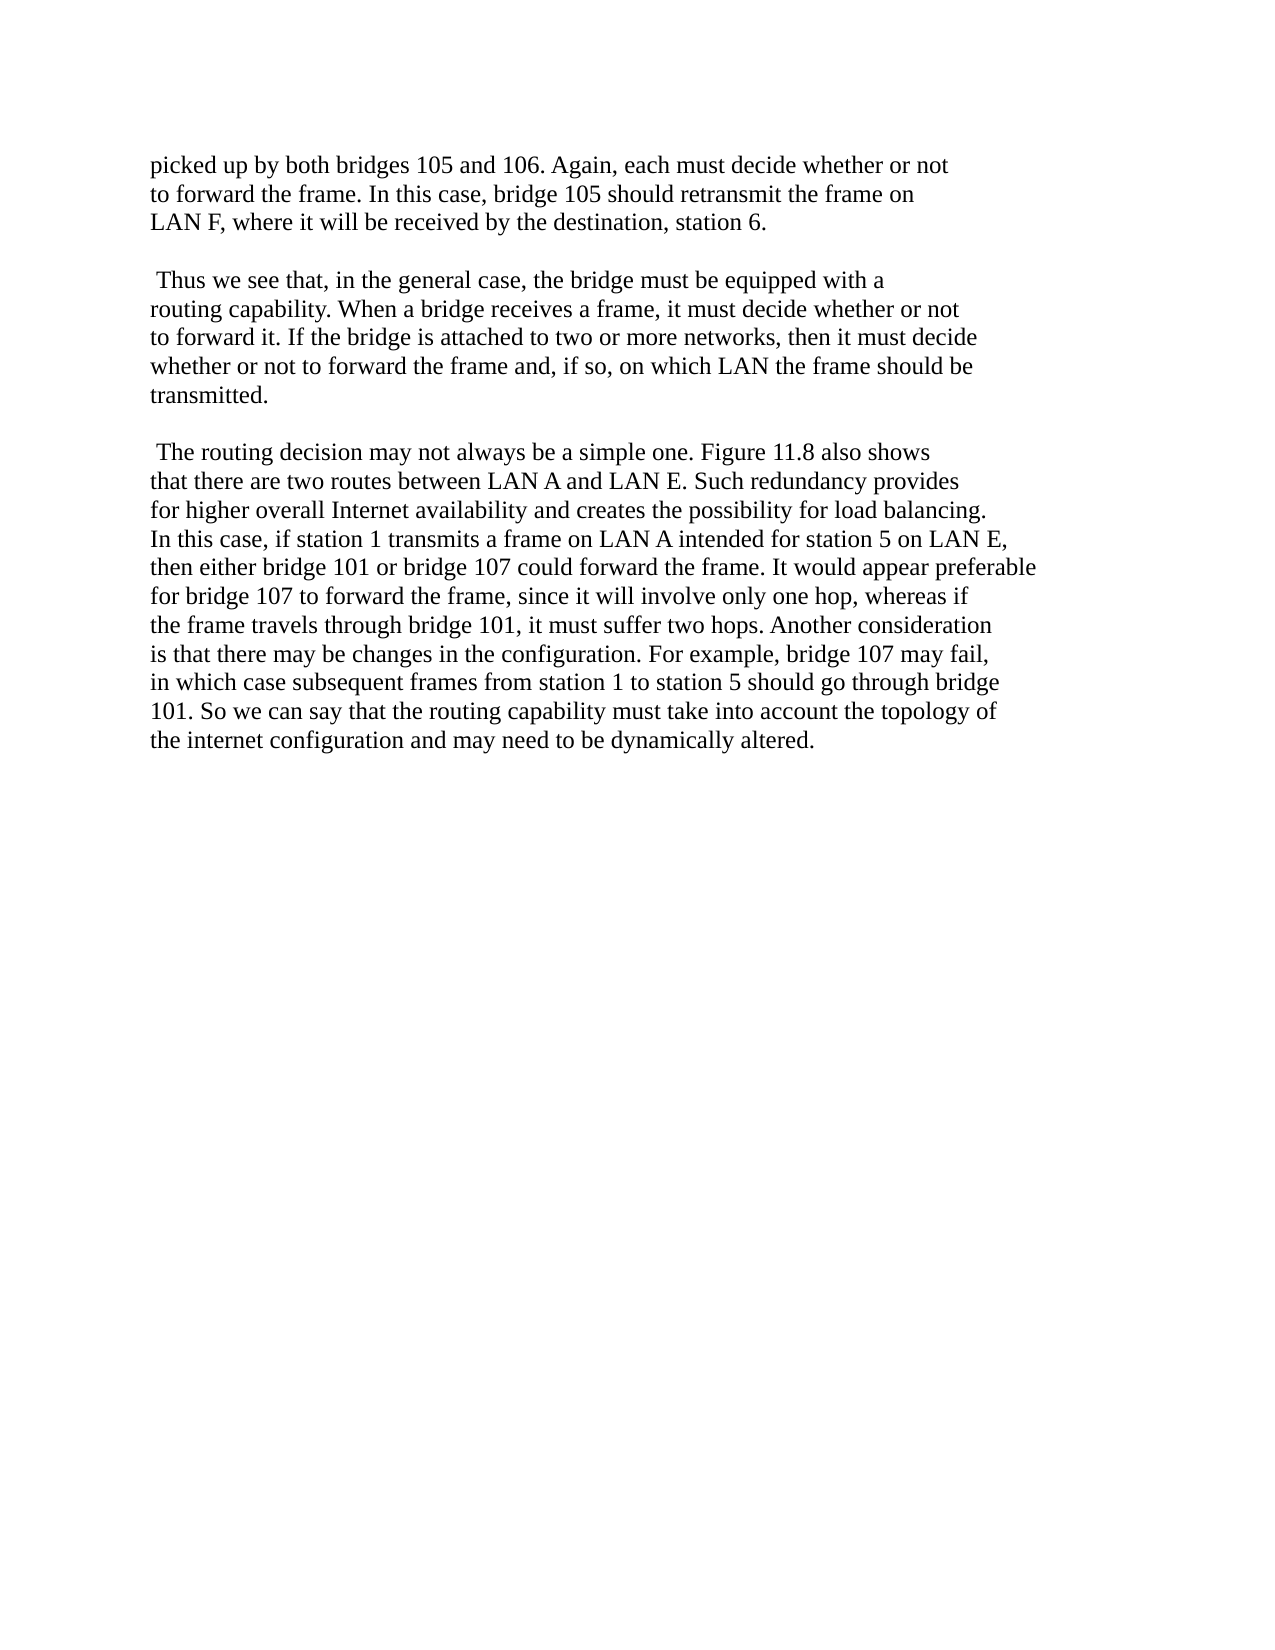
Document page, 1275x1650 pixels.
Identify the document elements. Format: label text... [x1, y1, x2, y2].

text whether or not to forward the frame and, if so, on which LAN the frame should be [150, 351, 1125, 380]
text transmitted. [150, 380, 1125, 409]
text the internet configuration and may need to be dynamically altered. [150, 725, 1125, 754]
text that there are two routes between LAN A and LAN E. Such redundancy provides [150, 466, 1125, 495]
text the frame travels through bridge 101, it must suffer two hops. Another consideration [150, 610, 1125, 639]
text In this case, if station 1 transmits a frame on LAN A intended for station 5 on LAN E, [150, 524, 1125, 552]
text in which case subsequent frames from station 1 to station 5 should go through bridge [150, 667, 1125, 696]
text to forward it. If the bridge is attached to two or more networks, then it must decide [150, 322, 1125, 351]
text to forward the frame. In this case, bridge 105 should retransmit the frame on [150, 179, 1125, 207]
text for higher overall Internet availability and creates the possibility for load balancing. [150, 495, 1125, 524]
text is that there may be changes in the configuration. For example, bridge 107 may fail, [150, 639, 1125, 667]
text The routing decision may not always be a simple one. Figure 11.8 also shows [150, 437, 1125, 466]
text picked up by both bridges 105 and 106. Again, each must decide whether or not [150, 150, 1125, 179]
text routing capability. When a bridge receives a frame, it must decide whether or not [150, 294, 1125, 322]
text Thus we see that, in the general case, the bridge must be equipped with a [150, 265, 1125, 294]
text 101. So we can say that the routing capability must take into account the topology of [150, 696, 1125, 725]
text for bridge 107 to forward the frame, since it will involve only one hop, whereas if [150, 581, 1125, 610]
text LAN F, where it will be received by the destination, station 6. [150, 207, 1125, 236]
text then either bridge 101 or bridge 107 could forward the frame. It would appear preferable [150, 552, 1125, 581]
